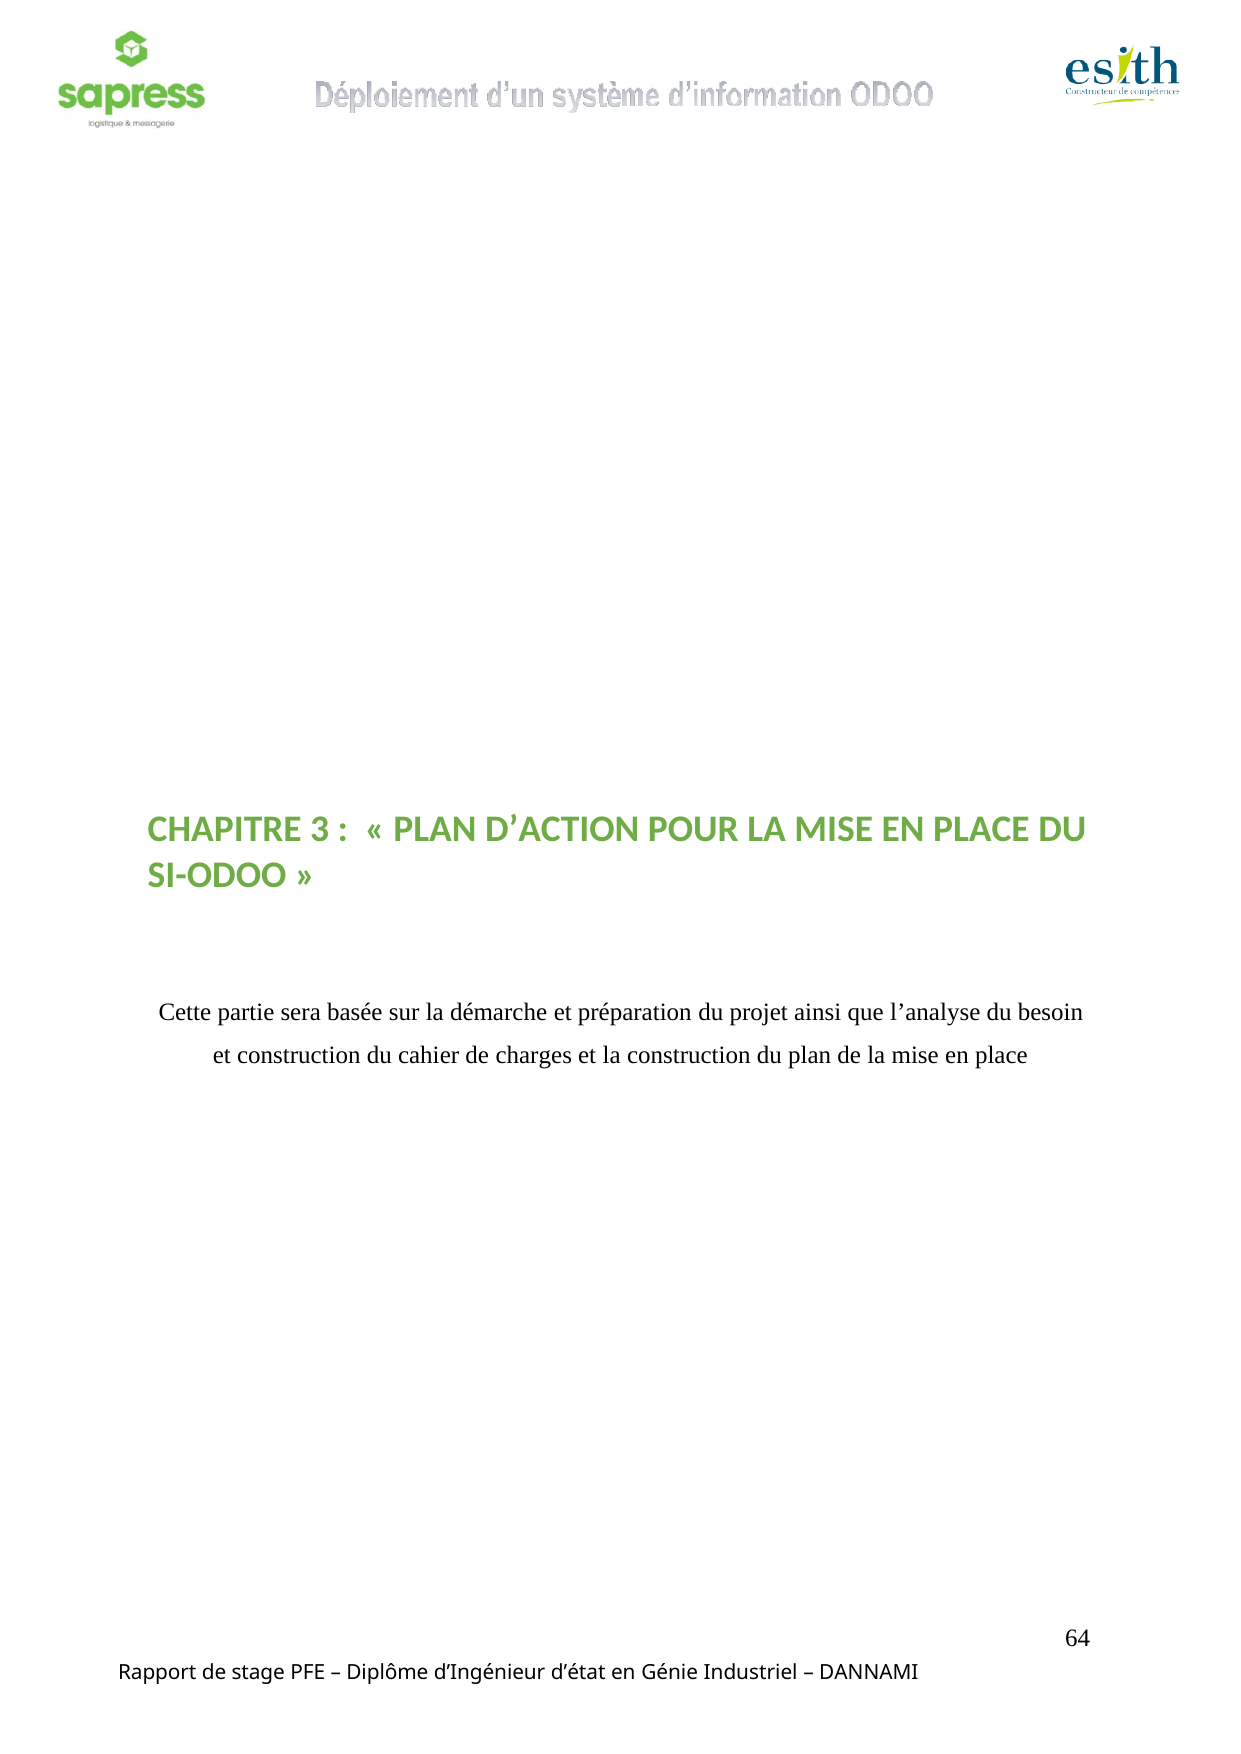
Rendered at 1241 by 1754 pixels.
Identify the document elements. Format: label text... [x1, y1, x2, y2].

picture [56, 29, 209, 129]
text Cette partie sera basée sur la démarche et préparation du projet ainsi que l’analyse du besoin et construction du cahier de charges et la construction du plan de la mise en place [158, 997, 1095, 1068]
picture [1065, 40, 1180, 106]
picture [622, 80, 933, 106]
subtitle CHAPITRE 3 : « PLAN D’ACTION POUR LA MISE EN PLACE DU [147, 805, 1217, 851]
text SI-ODOO » [147, 851, 1217, 896]
picture [316, 80, 621, 113]
